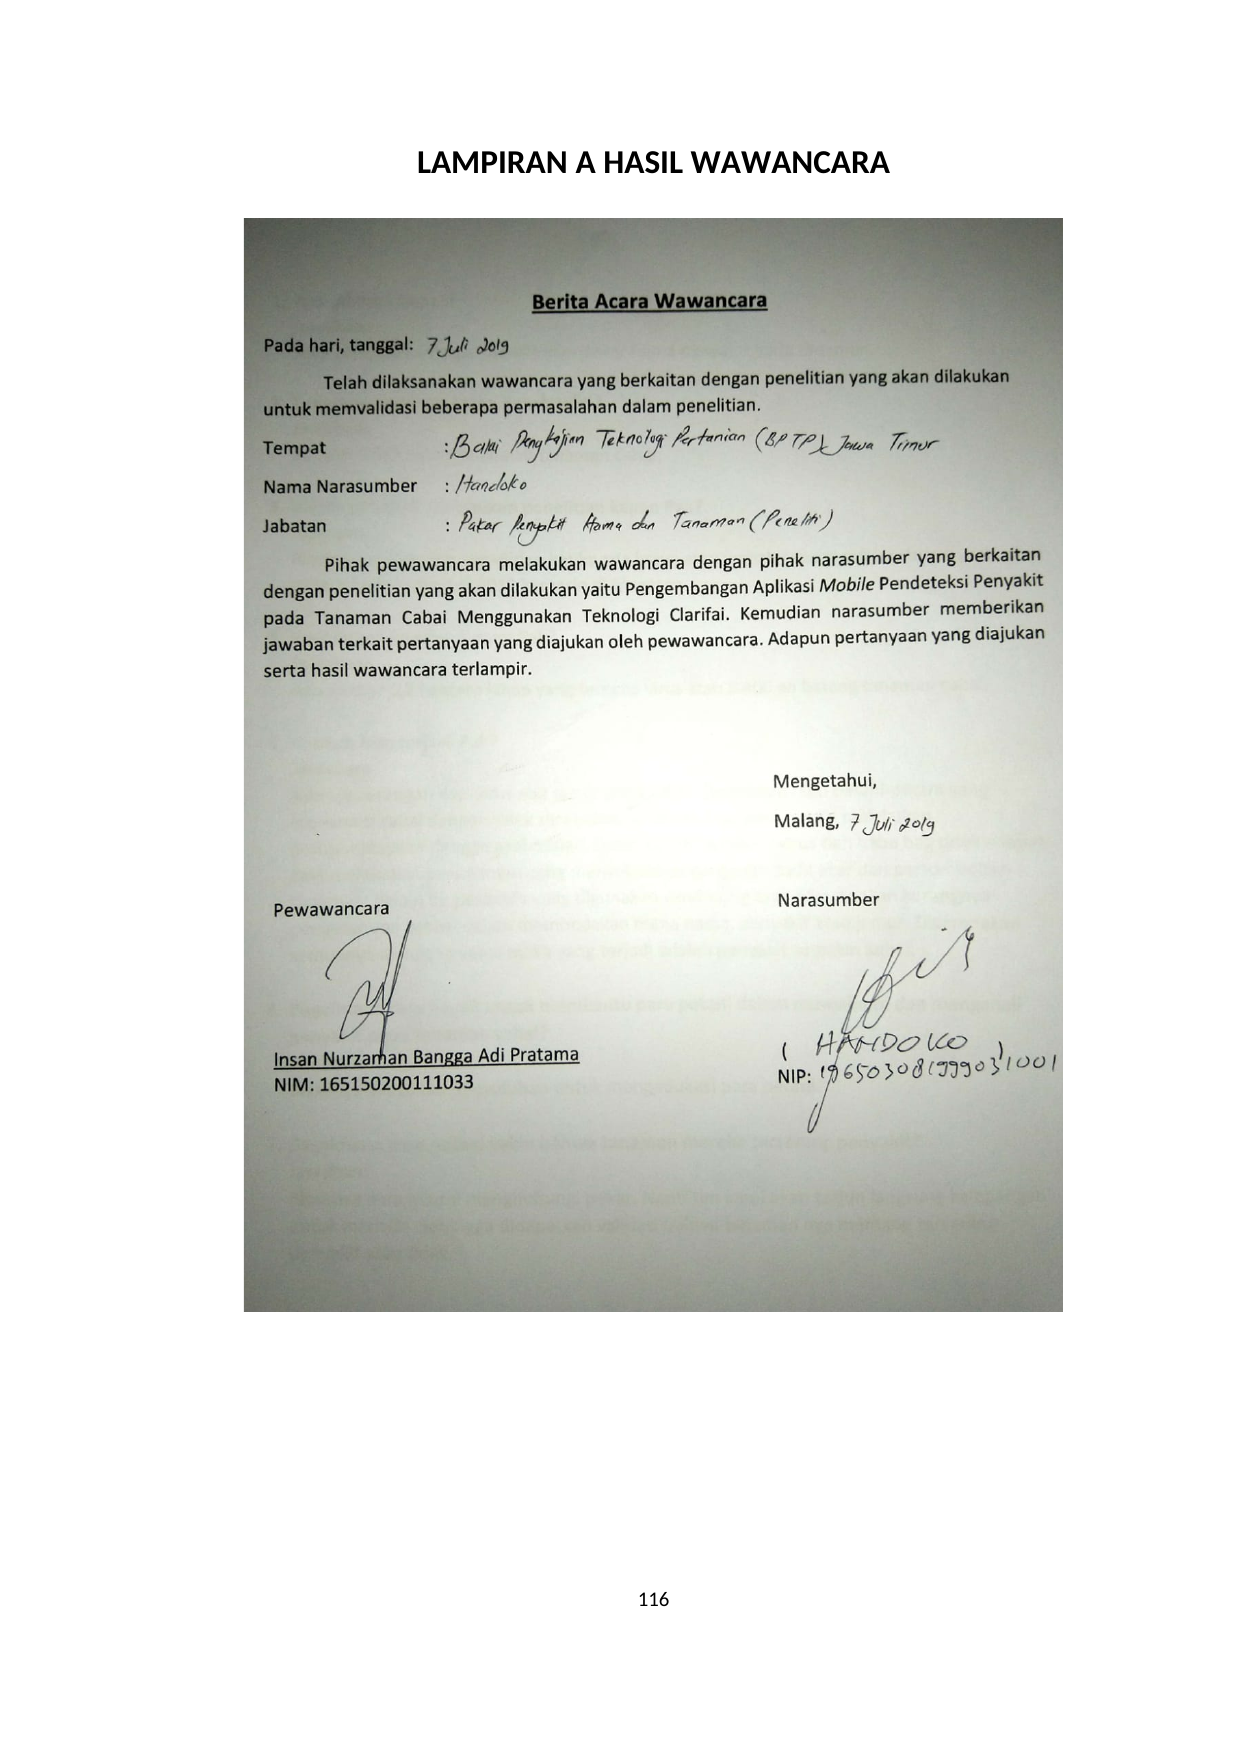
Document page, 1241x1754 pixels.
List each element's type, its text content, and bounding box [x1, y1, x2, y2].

subtitle LAMPIRAN A HASIL WAWANCARA [244, 141, 1063, 181]
picture [243, 218, 1063, 1312]
